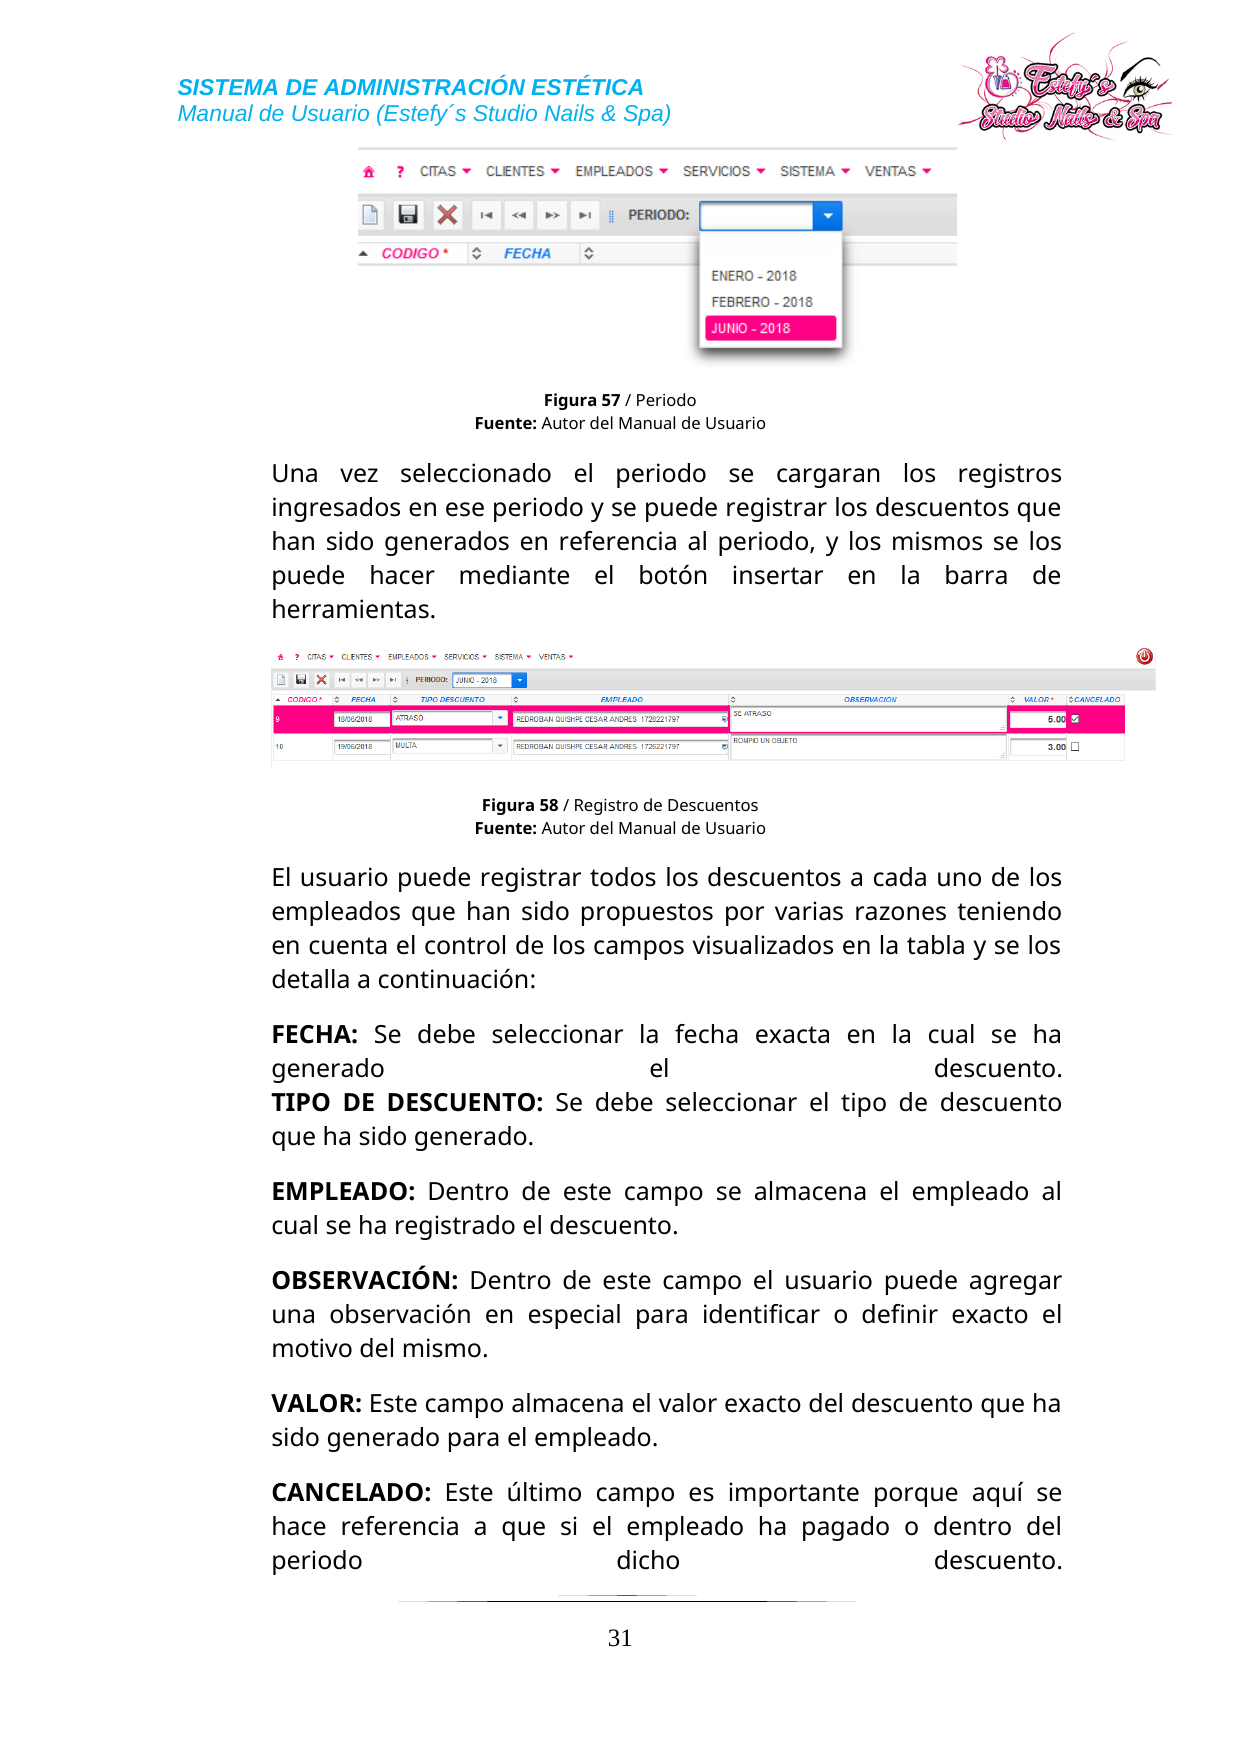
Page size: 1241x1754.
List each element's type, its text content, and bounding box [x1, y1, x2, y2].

picture [358, 147, 958, 369]
text El usuario puede registrar todos los descuentos a cada uno de los empleados que han sido propuestos por varias razones teniendo en cuenta el control de los campos visualizados en la tabla y se los detalla a continuación: [271, 860, 1063, 996]
text FECHA: Se debe seleccionar la fecha exacta en la cual se ha generado el descuento. TIPO DE DESCUENTO: Se debe seleccionar el tipo de descuento que ha sido generado. [271, 1017, 1063, 1153]
text Figura 57 / Periodo Fuente: Autor del Manual de Usuario [177, 389, 1063, 434]
picture [957, 29, 1173, 141]
text Figura 58 / Registro de Descuentos Fuente: Autor del Manual de Usuario [177, 793, 1063, 839]
text VALOR: Este campo almacena el valor exacto del descuento que ha sido generado para el empleado. [271, 1386, 1063, 1454]
text EMPLEADO: Dentro de este campo se almacena el empleado al cual se ha registrado el descuento. [271, 1174, 1063, 1242]
text OBSERVACIÓN: Dentro de este campo el usuario puede agregar una observación en especial para identificar o definir exacto el motivo del mismo. [271, 1263, 1063, 1365]
picture [271, 646, 1156, 769]
text Una vez seleccionado el periodo se cargaran los registros ingresados en ese periodo y se puede registrar los descuentos que han sido generados en referencia al periodo, y los mismos se los puede hacer mediante el botón insertar en la barra de herramientas. [271, 455, 1063, 626]
